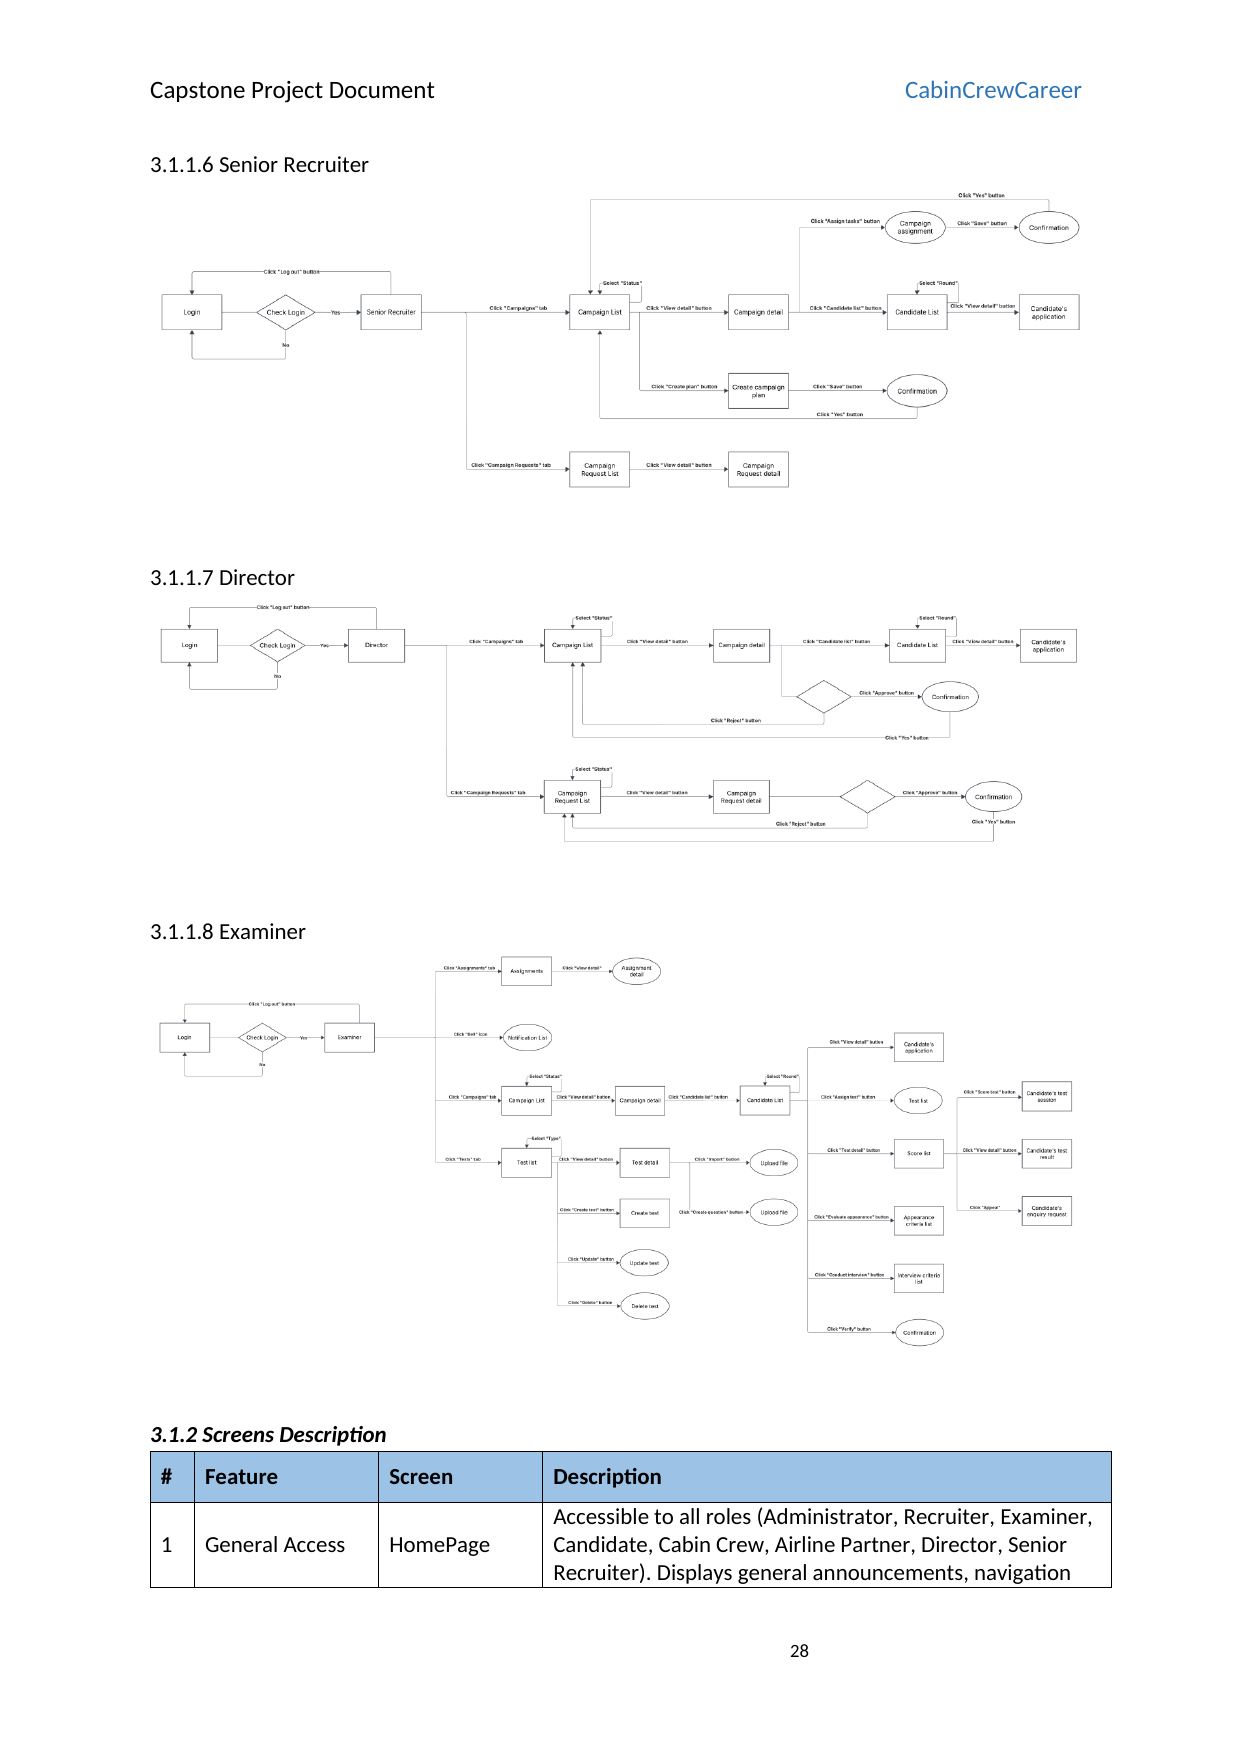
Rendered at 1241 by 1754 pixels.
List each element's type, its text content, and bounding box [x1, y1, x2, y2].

subtitle 3.1.1.6 Senior Recruiter [150, 150, 1090, 178]
table_header # [151, 1452, 194, 1502]
subtitle 3.1.2 Screens Description [150, 1421, 1090, 1448]
table_cell 1 [151, 1503, 194, 1587]
table_cell HomePage [379, 1503, 542, 1587]
table_header Screen [379, 1452, 542, 1502]
subtitle 3.1.1.7 Director [150, 563, 1090, 591]
picture [150, 593, 1087, 852]
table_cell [543, 1503, 1111, 1587]
table_cell General Access [195, 1503, 378, 1587]
picture [150, 947, 1081, 1355]
picture [150, 180, 1089, 498]
subtitle 3.1.1.8 Examiner [150, 917, 1090, 945]
table_header Description [543, 1452, 1111, 1502]
table_header Feature [195, 1452, 378, 1502]
